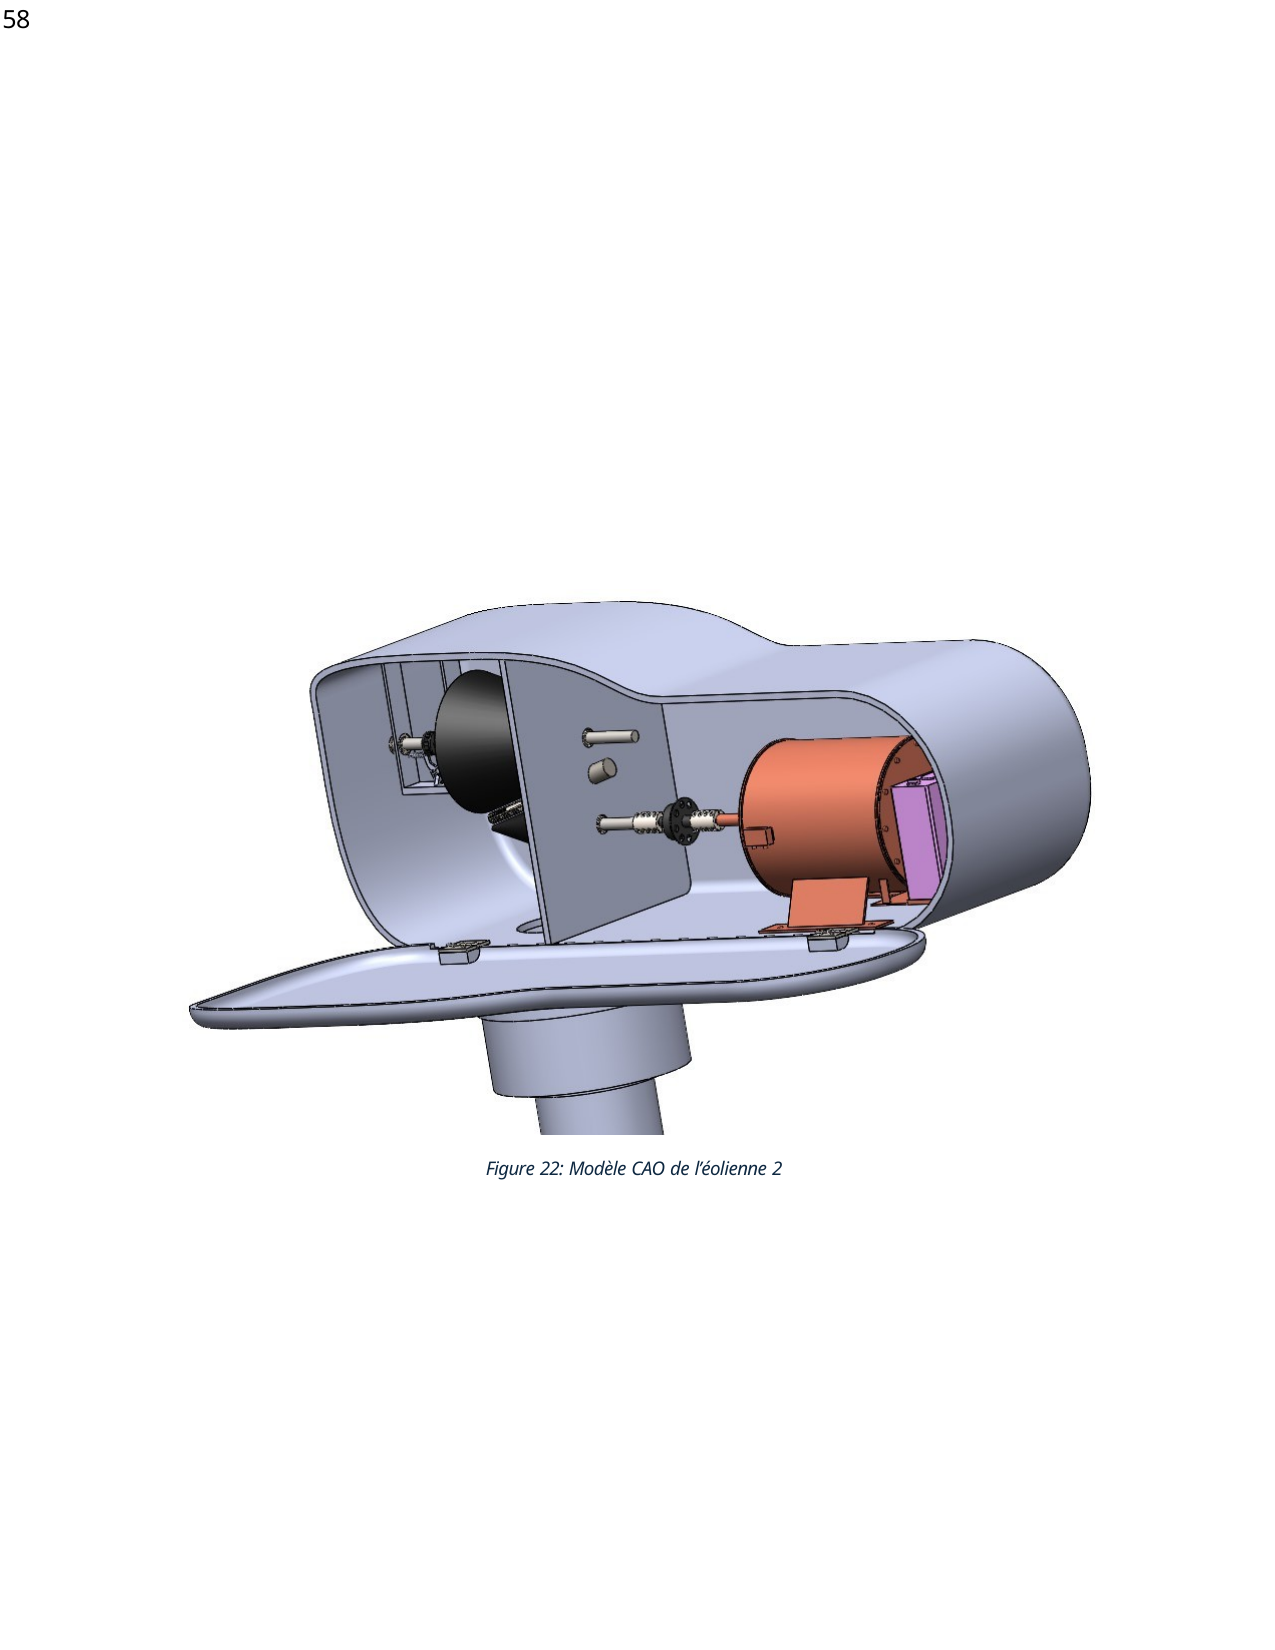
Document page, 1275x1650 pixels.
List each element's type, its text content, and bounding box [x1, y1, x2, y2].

text Figure 22: Modèle CAO de l’éolienne 2 [486, 1155, 1275, 1181]
picture [182, 589, 1096, 1135]
